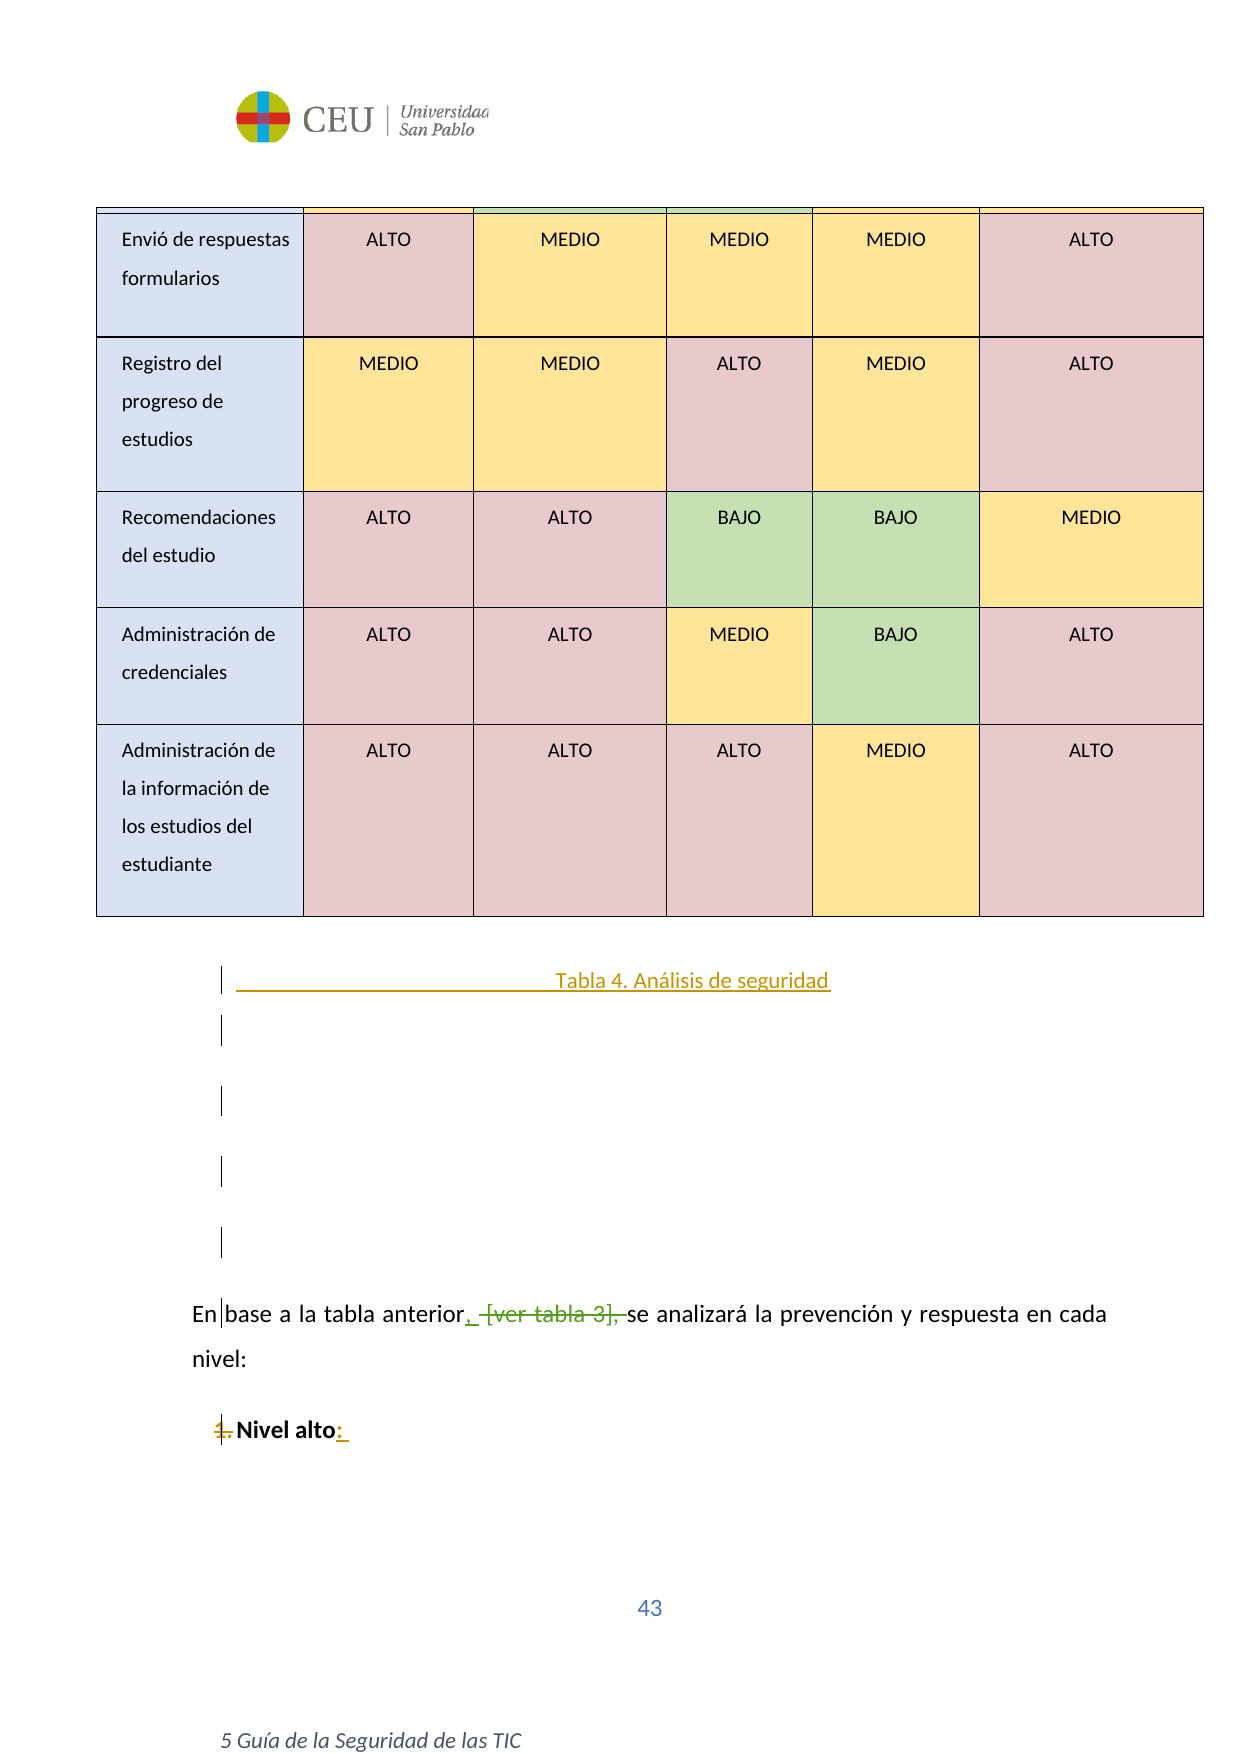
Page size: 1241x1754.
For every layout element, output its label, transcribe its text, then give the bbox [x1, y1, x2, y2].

table_cell ALTO [980, 608, 1203, 724]
table_cell MEDIO [474, 338, 666, 491]
table_cell ALTO [474, 608, 666, 724]
table_cell MEDIO [304, 338, 473, 491]
picture [235, 89, 489, 143]
table_cell ALTO [474, 725, 666, 916]
table_cell ALTO [980, 725, 1203, 916]
text En base a la tabla anteriorse analizará la prevención y respuesta en cada nivel: [192, 1298, 1108, 1374]
table_cell Registro del progreso de estudios [97, 338, 303, 491]
table_cell ALTO [667, 338, 812, 491]
table_cell ALTO [980, 214, 1203, 336]
table_cell ALTO [980, 338, 1203, 491]
table_cell MEDIO [813, 338, 979, 491]
table_cell ALTO [474, 492, 666, 607]
table_cell MEDIO [813, 214, 979, 336]
table_cell Recomendaciones del estudio [97, 492, 303, 607]
table_cell ALTO [304, 214, 473, 336]
table_cell MEDIO [667, 214, 812, 336]
table_cell Administración de credenciales [97, 608, 303, 724]
table_cell BAJO [813, 492, 979, 607]
table_cell ALTO [667, 725, 812, 916]
table_cell ALTO [304, 725, 473, 916]
list Nivel alto [222, 1414, 1063, 1445]
table_cell Administración de la información de los estudios del estudiante [97, 725, 303, 916]
table_cell MEDIO [813, 725, 979, 916]
table_cell ALTO [304, 492, 473, 607]
table_cell MEDIO [667, 608, 812, 724]
table_cell ALTO [304, 608, 473, 724]
table_cell BAJO [813, 608, 979, 724]
table_cell MEDIO [980, 492, 1203, 607]
table_cell Envió de respuestas formularios [97, 214, 303, 336]
table_cell MEDIO [474, 214, 666, 336]
table_cell BAJO [667, 492, 812, 607]
